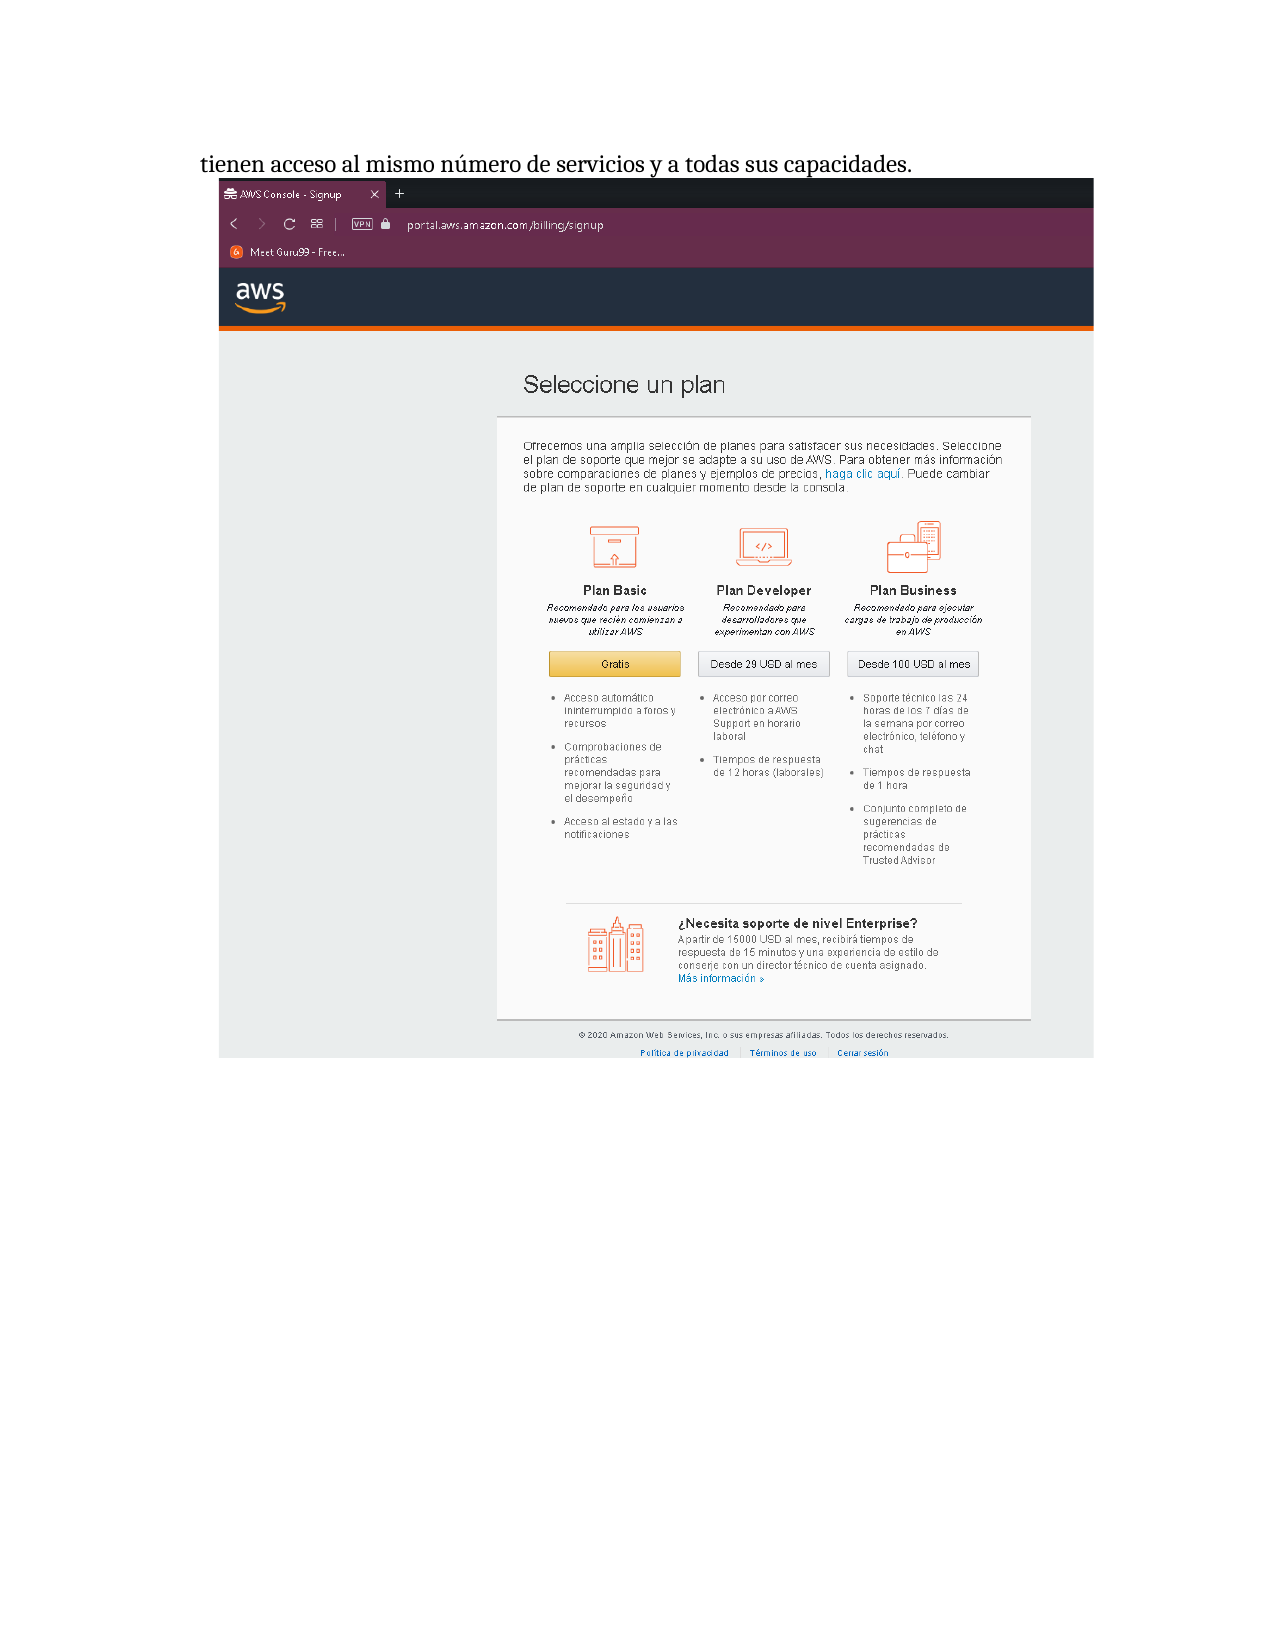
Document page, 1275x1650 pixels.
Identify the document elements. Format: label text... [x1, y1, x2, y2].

picture [218, 178, 1094, 1058]
